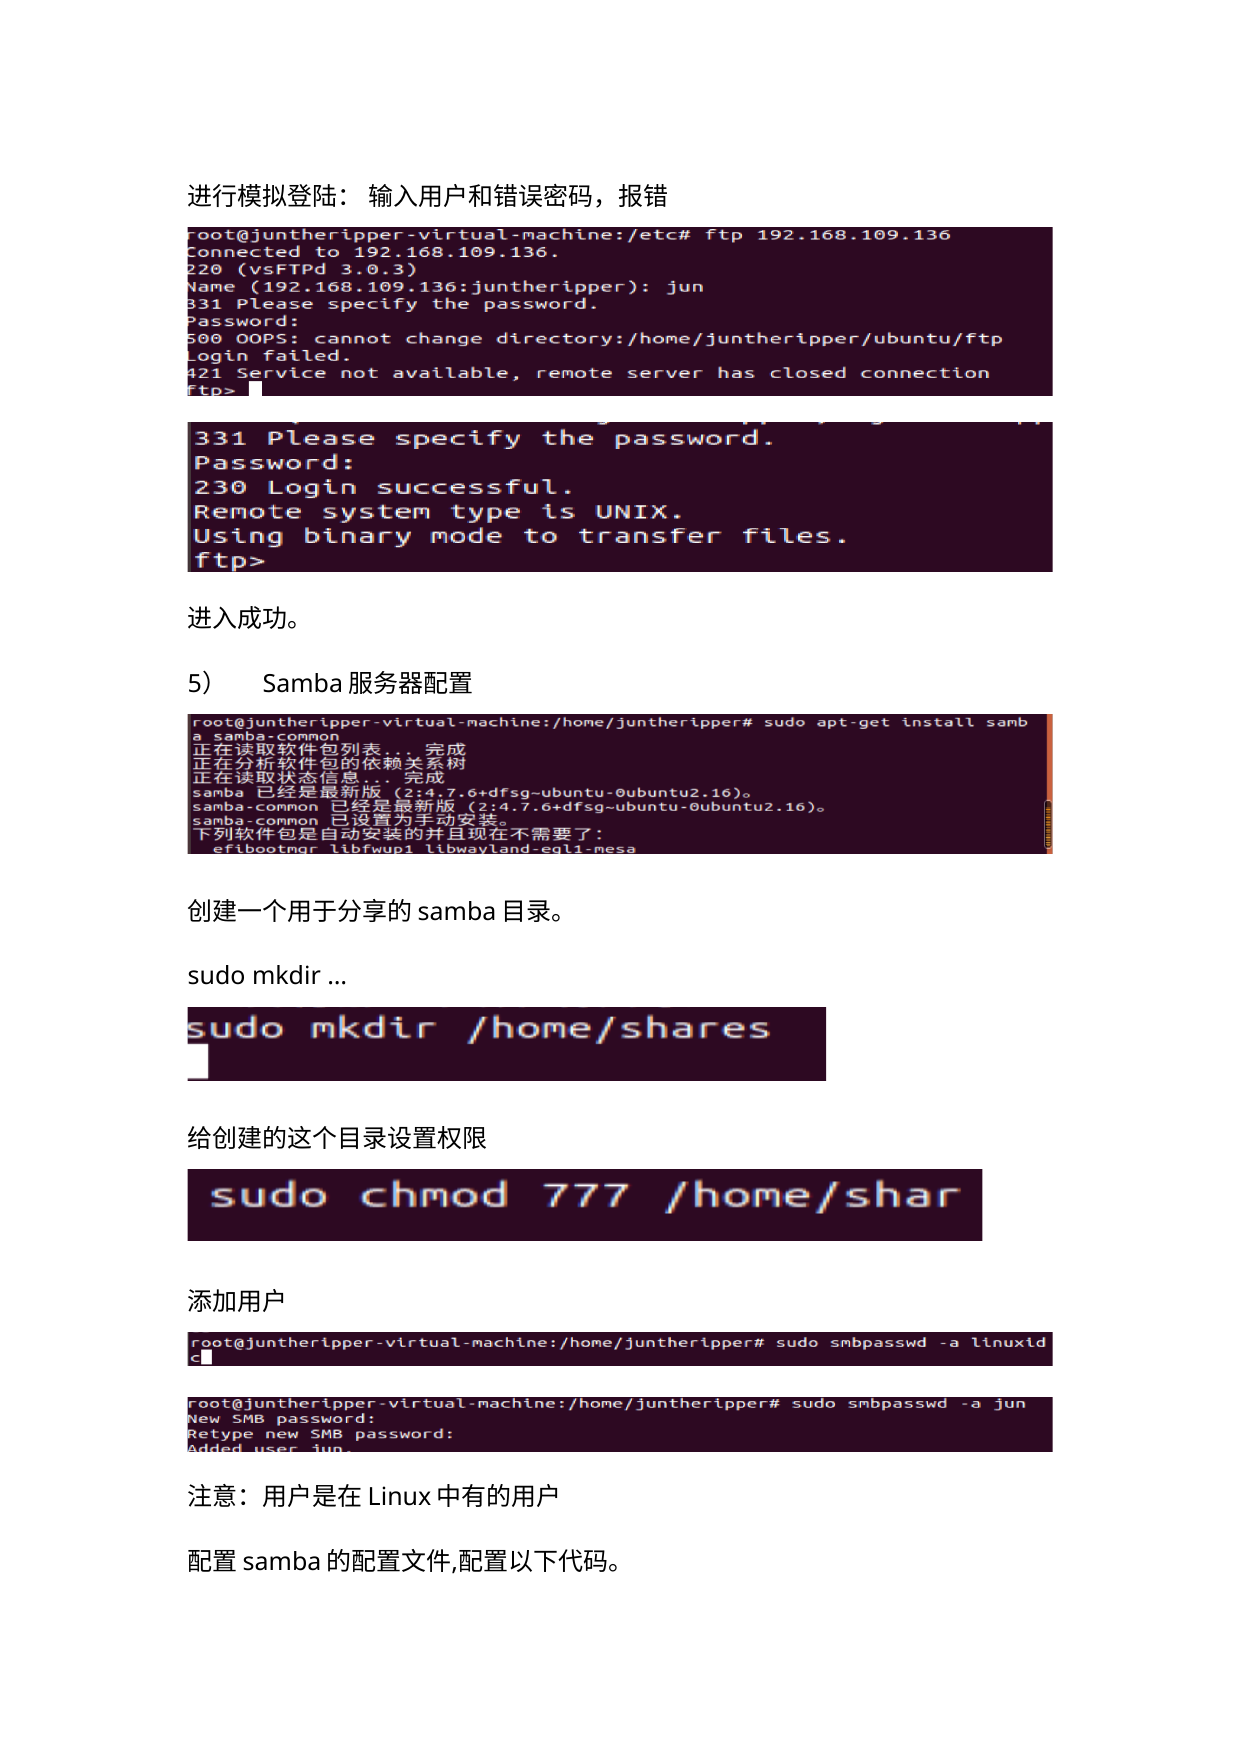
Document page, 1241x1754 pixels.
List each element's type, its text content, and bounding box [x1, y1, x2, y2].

text 进行模拟登陆： 输入用户和错误密码，报错 [187, 162, 1053, 227]
picture [187, 714, 1053, 854]
picture [187, 1332, 1053, 1366]
text 添加用户 [187, 1267, 1053, 1332]
text 注意：用户是在Linux中有的用户 [187, 1462, 1053, 1527]
list Samba服务器配置 [187, 649, 1053, 714]
text 给创建的这个目录设置权限 [187, 1104, 1053, 1169]
picture [187, 1397, 1053, 1452]
picture [187, 1169, 983, 1241]
picture [187, 422, 1053, 572]
text 进入成功。 [187, 584, 1053, 649]
picture [187, 1007, 827, 1081]
picture [187, 227, 1053, 396]
text 创建一个用于分享的samba目录。 sudo mkdir … [187, 854, 1053, 1007]
text 配置samba的配置文件,配置以下代码。 [187, 1527, 1053, 1592]
